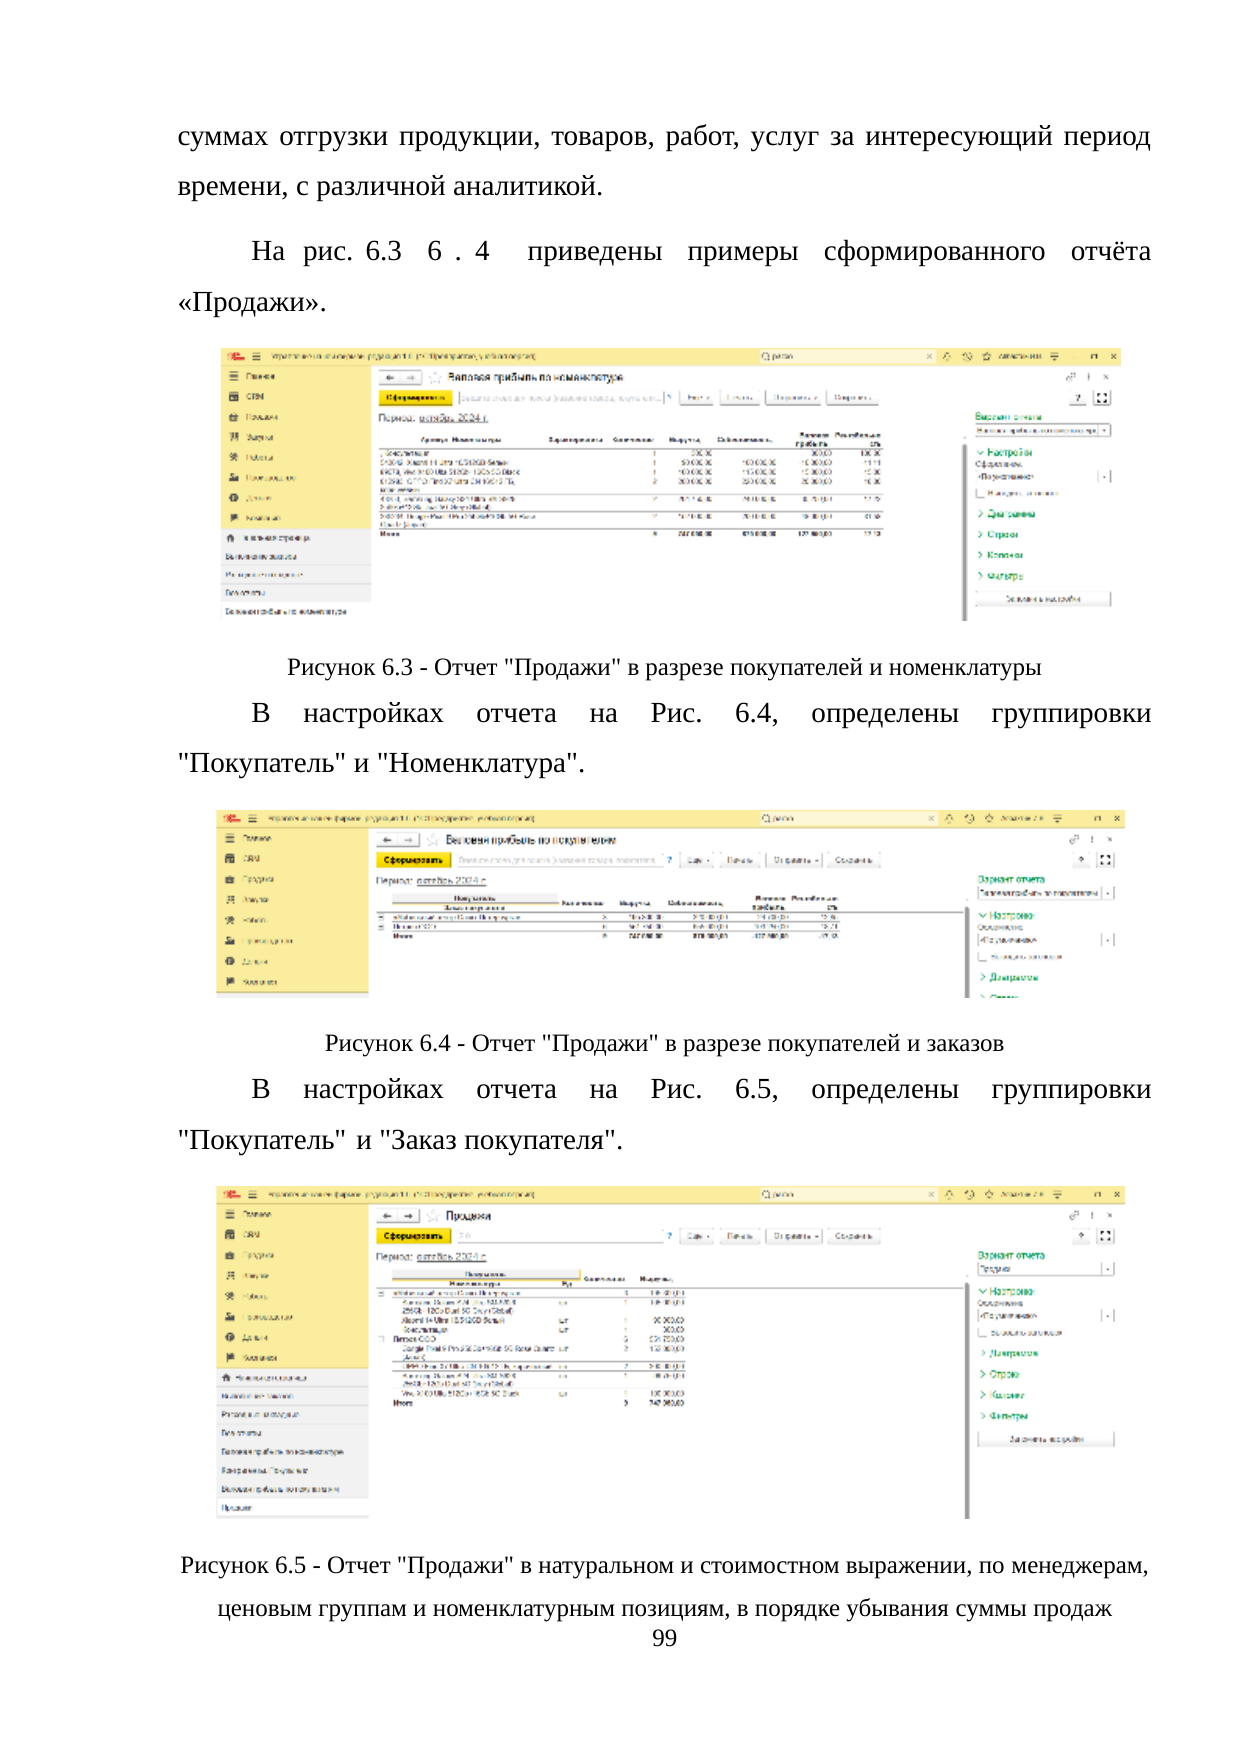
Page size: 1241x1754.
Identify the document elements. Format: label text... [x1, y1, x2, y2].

picture [220, 348, 1121, 621]
picture [216, 810, 1126, 998]
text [177, 118, 1152, 202]
text В настройках отчета на Рис. 6.5, определены группировки "Покупатель" и "Заказ покупателя". [177, 1072, 1152, 1156]
text На рис. 6.3 6.4 приведены примеры сформированного отчёта «Продажи». [177, 233, 1152, 317]
text В настройках отчета на Рис. 6.4, определены группировки "Покупатель" и "Номенклатура". [177, 695, 1152, 779]
text Рисунок 6.3 - Отчет "Продажи" в разрезе покупателей и номенклатуры [177, 652, 1152, 681]
picture [216, 1186, 1126, 1519]
text Рисунок 6.4 - Отчет "Продажи" в разрезе покупателей и заказов [177, 1028, 1152, 1057]
text Рисунок 6.5 - Отчет "Продажи" в натуральном и стоимостном выражении, по менеджерам, ценовым группам и номенклатурным позициям, в порядке убывания суммы продаж [177, 1550, 1152, 1622]
